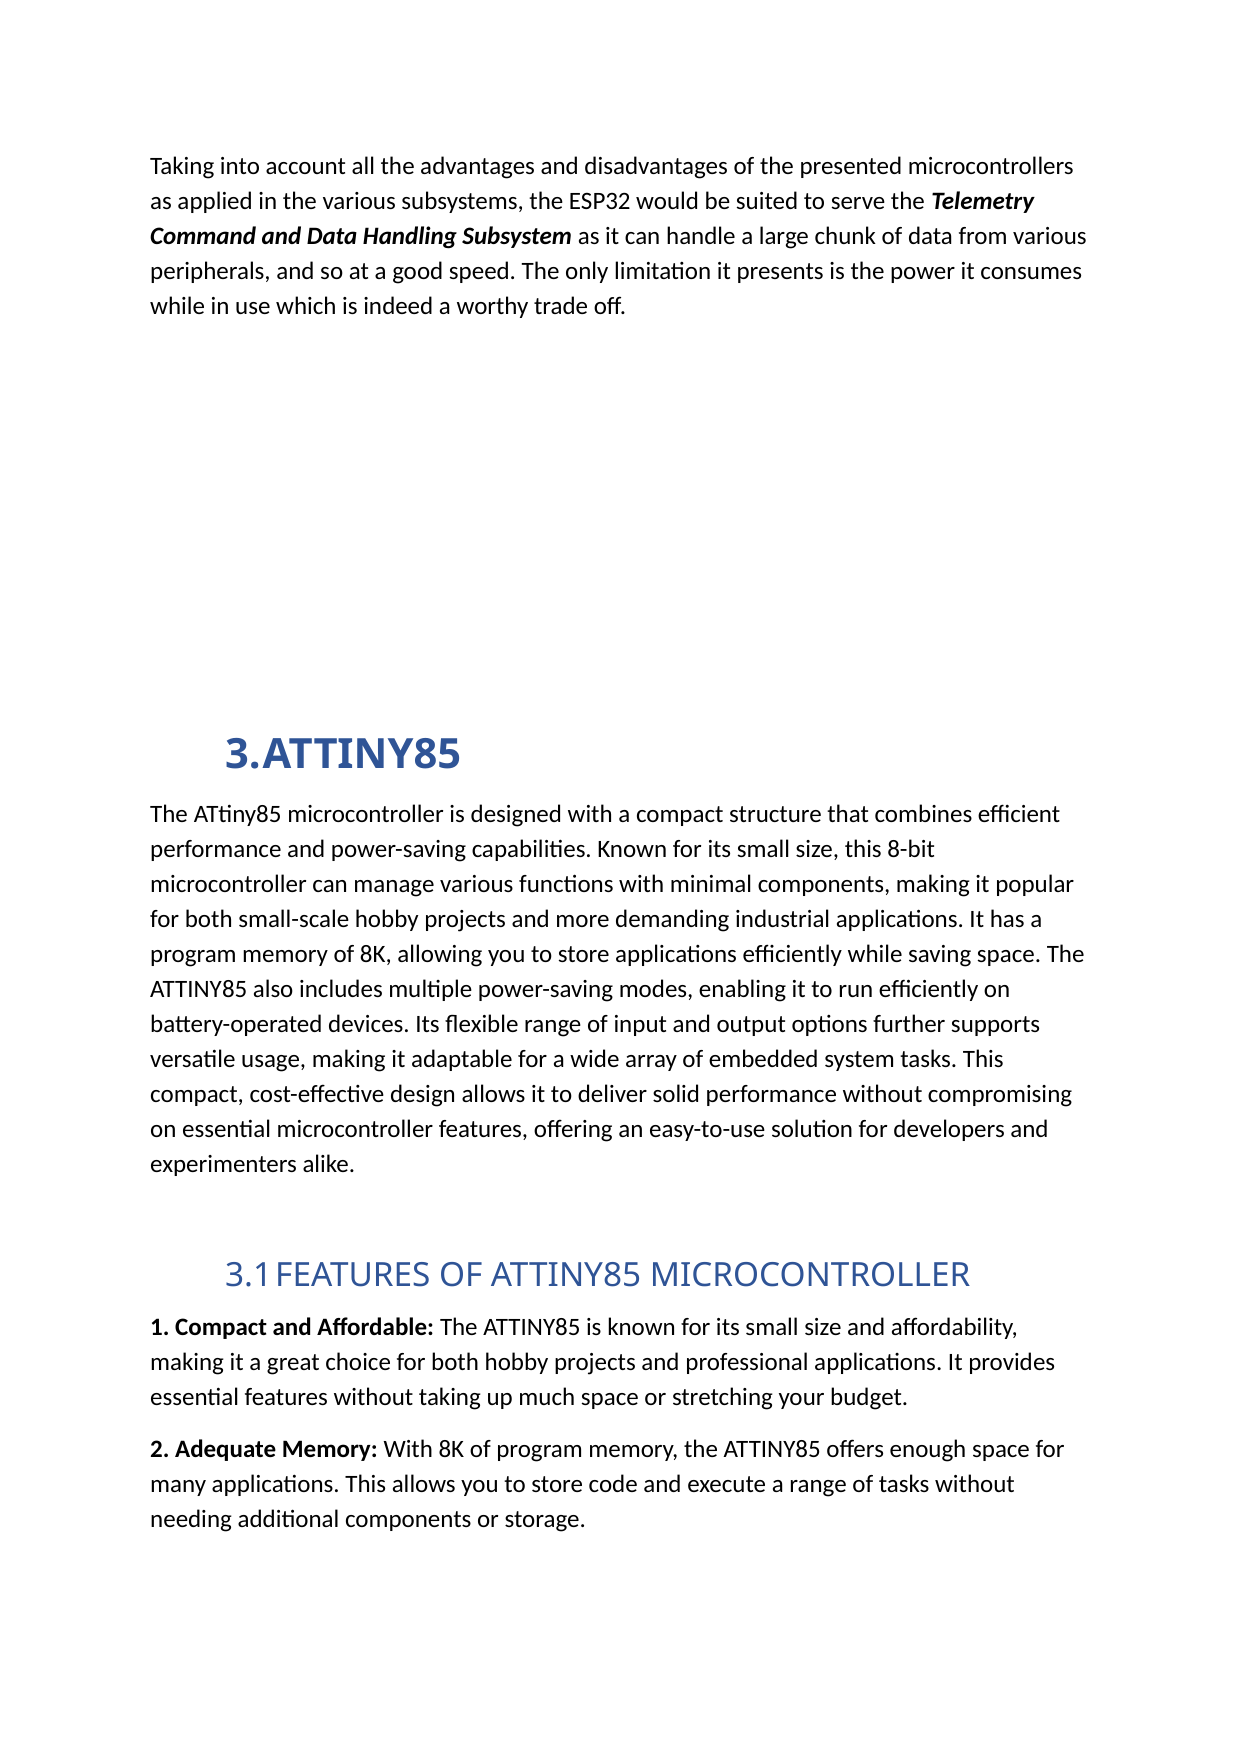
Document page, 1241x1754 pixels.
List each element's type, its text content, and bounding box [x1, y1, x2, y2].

text 2. Adequate Memory: With 8K of program memory, the ATTINY85 offers enough space for many applications. This allows you to store code and execute a range of tasks without needing additional components or storage. [150, 1433, 1090, 1534]
text 1. Compact and Affordable: The ATTINY85 is known for its small size and affordability, making it a great choice for both hobby projects and professional applications. It provides essential features without taking up much space or stretching your budget. [150, 1312, 1090, 1412]
text Taking into account all the advantages and disadvantages of the presented microcontrollers as applied in the various subsystems, the ESP32 would be suited to serve the Telemetry Command and Data Handling Subsystem as it can handle a large chunk of data from various peripherals, and so at a good speed. The only limitation it presents is the power it consumes while in use which is indeed a worthy trade off. [150, 150, 1090, 321]
subtitle FEATURES OF ATTINY85 MICROCONTROLLER [225, 1251, 1090, 1296]
text The ATtiny85 microcontroller is designed with a compact structure that combines efficient performance and power-saving capabilities. Known for its small size, this 8-bit microcontroller can manage various functions with minimal components, making it popular for both small-scale hobby projects and more demanding industrial applications. It has a program memory of 8K, allowing you to store applications efficiently while saving space. The ATTINY85 also includes multiple power-saving modes, enabling it to run efficiently on battery-operated devices. Its flexible range of input and output options further supports versatile usage, making it adaptable for a wide array of embedded system tasks. This compact, cost-effective design allows it to deliver solid performance without compromising on essential microcontroller features, offering an easy-to-use solution for developers and experimenters alike. [150, 798, 1090, 1178]
subtitle ATTINY85 [225, 724, 1090, 781]
